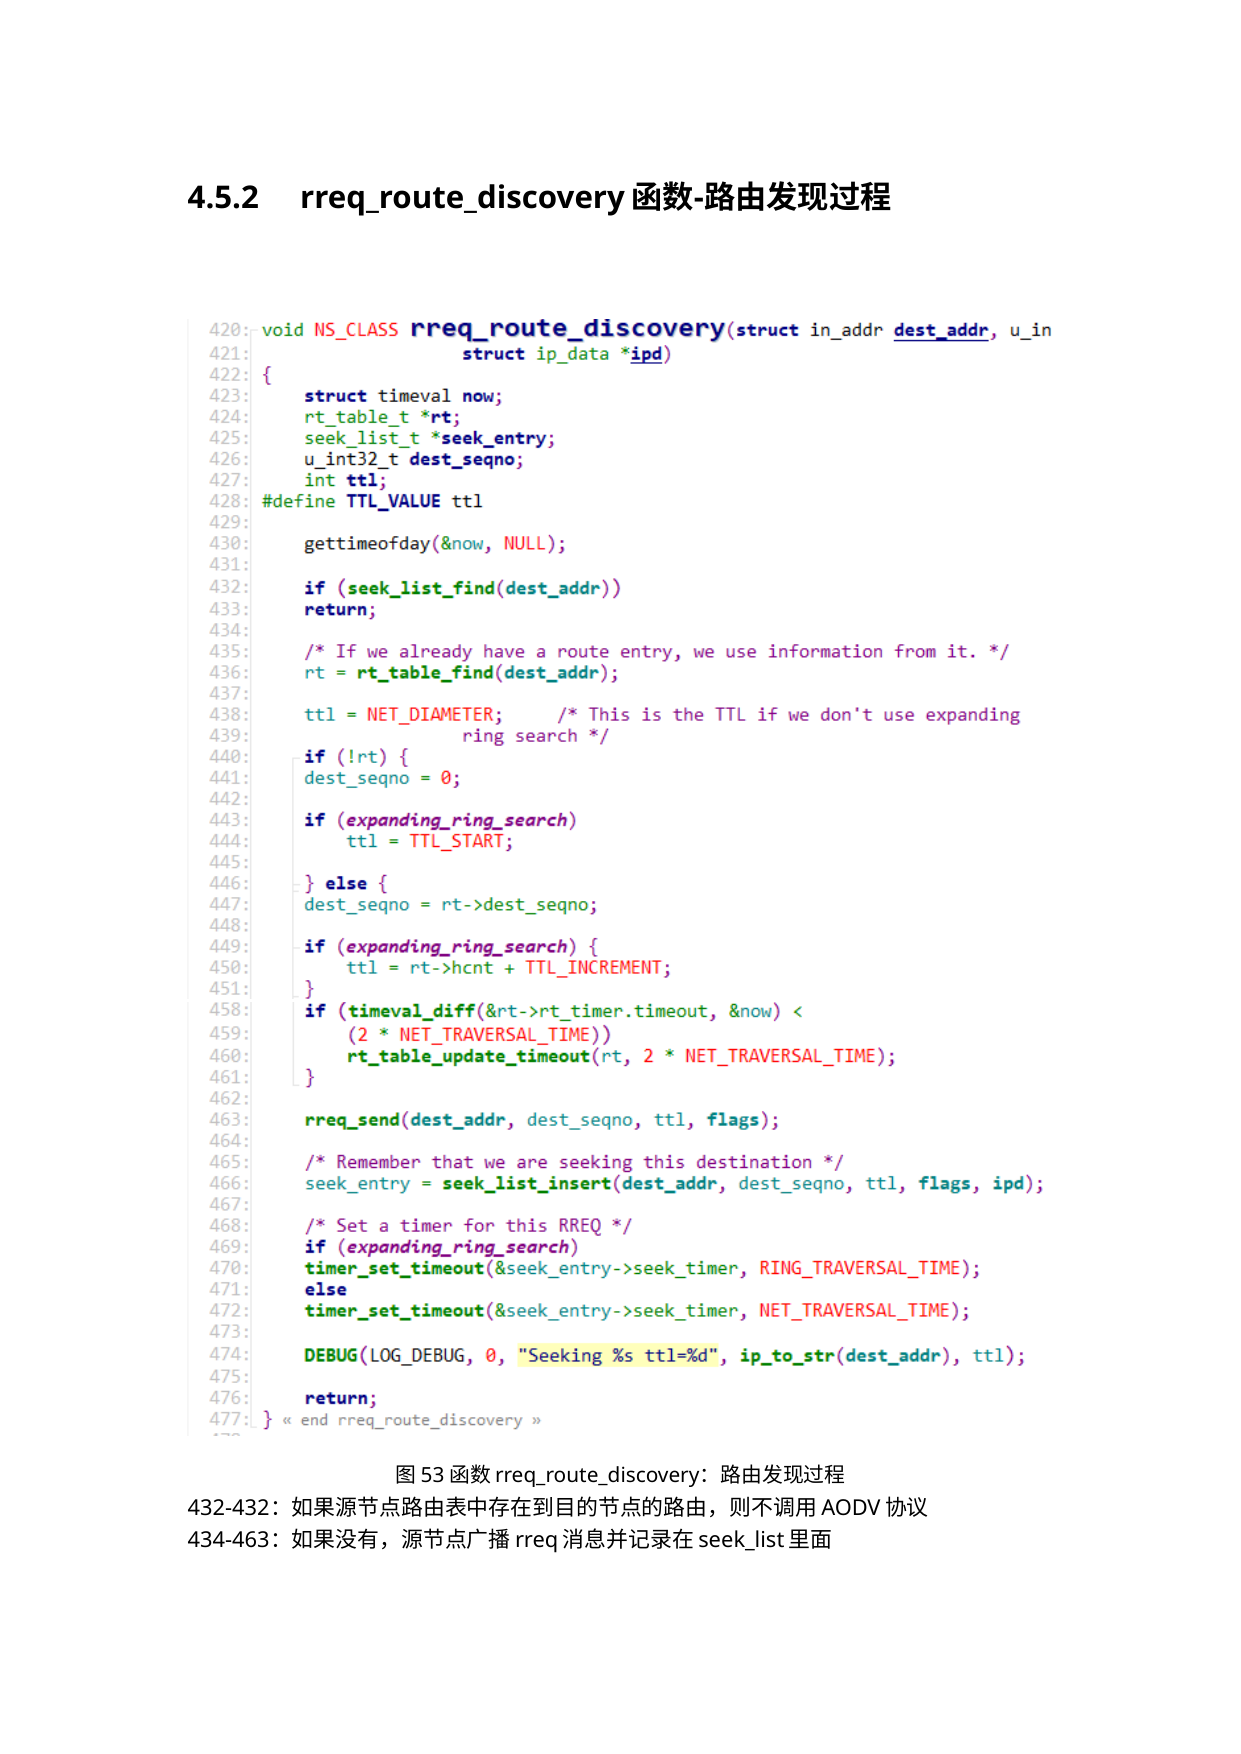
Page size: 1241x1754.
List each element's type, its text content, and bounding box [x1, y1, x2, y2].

picture [187, 319, 1052, 999]
subtitle rreq_route_discovery函数-路由发现过程 [187, 162, 1053, 227]
text 图 53 函数rreq_route_discovery：路由发现过程 [187, 1457, 1053, 1490]
text 434-463：如果没有，源节点广播rreq消息并记录在seek_list里面 [187, 1522, 1053, 1555]
text 432-432：如果源节点路由表中存在到目的节点的路由，则不调用AODV协议 [187, 1490, 1053, 1522]
picture [187, 1002, 1052, 1436]
